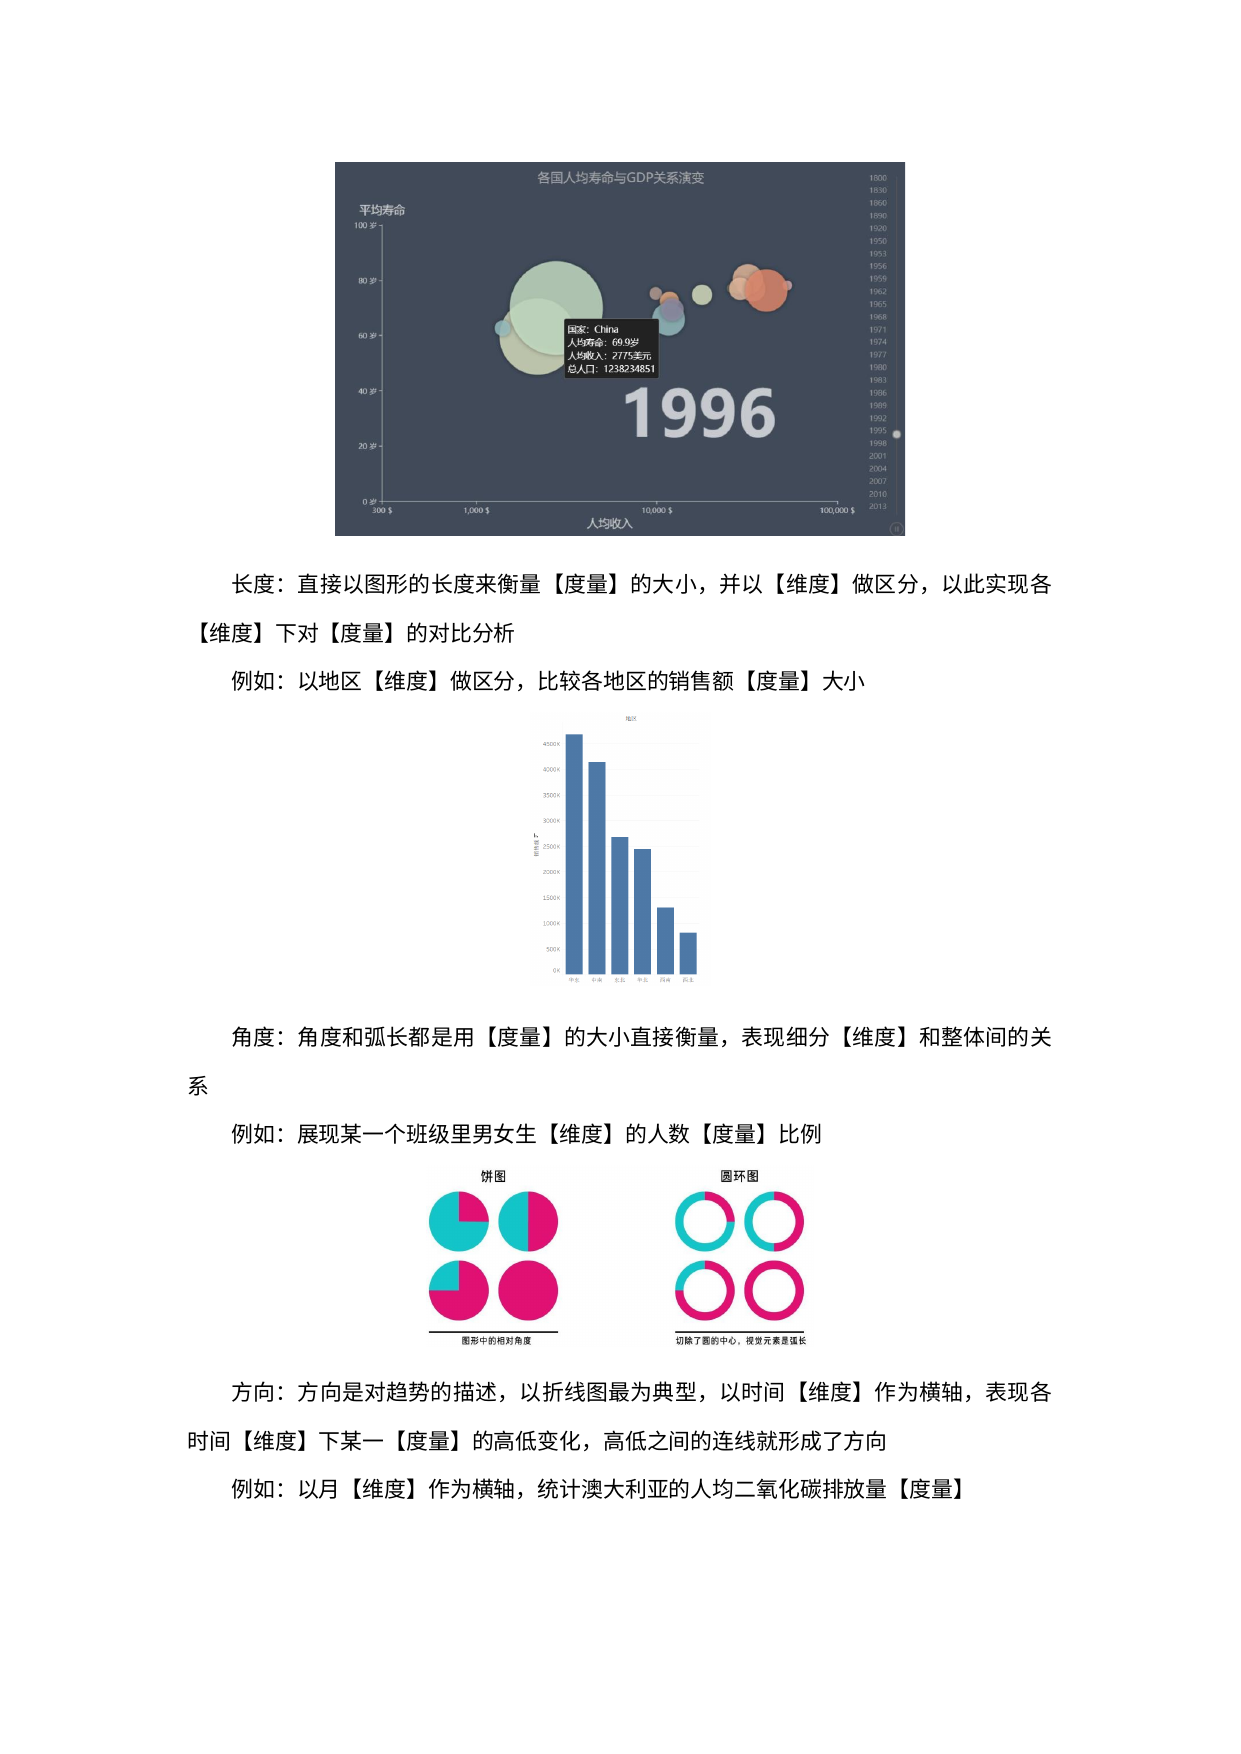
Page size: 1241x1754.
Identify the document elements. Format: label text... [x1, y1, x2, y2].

list 角度：角度和弧长都是用【度量】的大小直接衡量，表现细分【维度】和整体间的关系 [187, 1020, 1053, 1101]
list 例如：以月【维度】作为横轴，统计澳大利亚的人均二氧化碳排放量【度量】 [187, 1472, 1053, 1504]
list 长度：直接以图形的长度来衡量【度量】的大小，并以【维度】做区分，以此实现各【维度】下对【度量】的对比分析 [187, 567, 1053, 648]
picture [529, 712, 711, 986]
list 例如：展现某一个班级里男女生【维度】的人数【度量】比例 [187, 1117, 1053, 1149]
picture [335, 162, 906, 536]
list 方向：方向是对趋势的描述，以折线图最为典型，以时间【维度】作为横轴，表现各时间【维度】下某一【度量】的高低变化，高低之间的连线就形成了方向 [187, 1375, 1053, 1456]
list 例如：以地区【维度】做区分，比较各地区的销售额【度量】大小 [187, 664, 1053, 696]
picture [426, 1165, 814, 1347]
